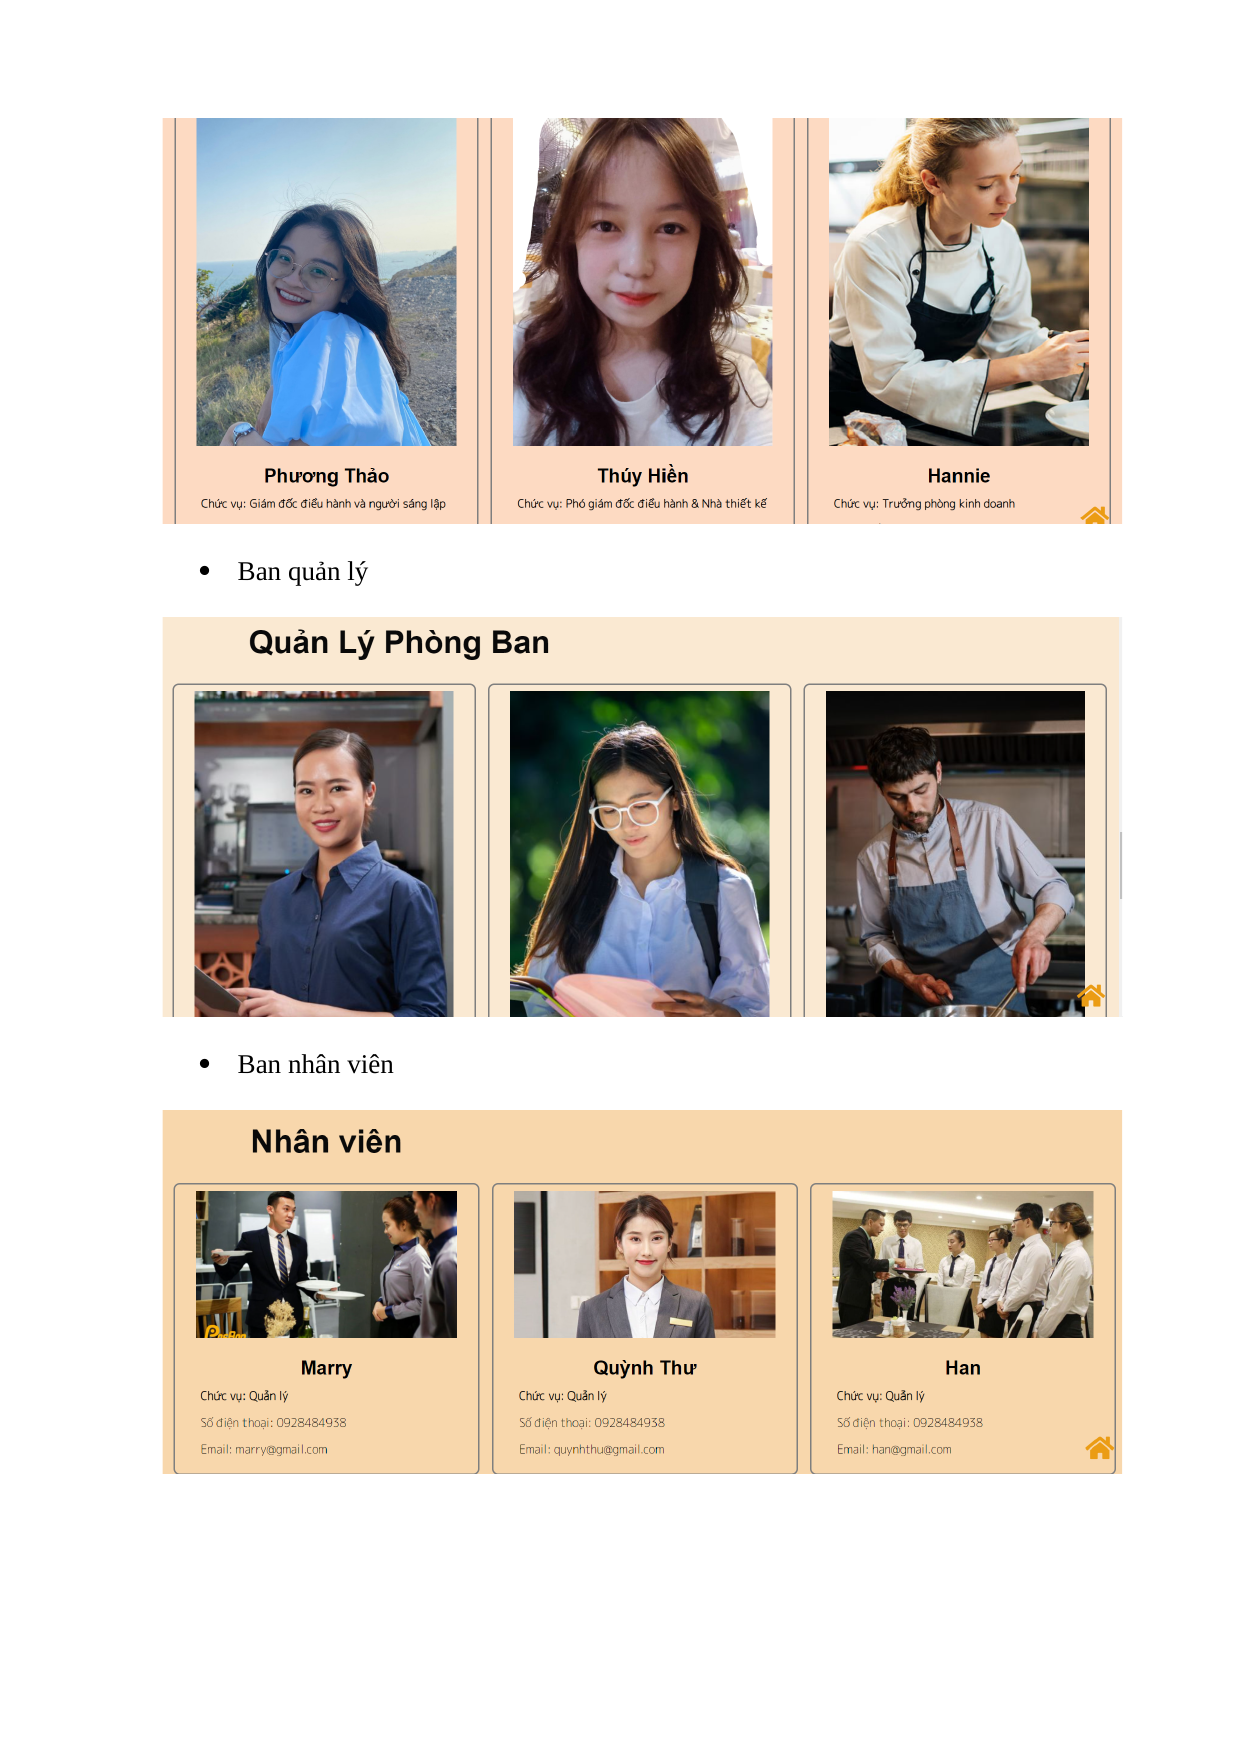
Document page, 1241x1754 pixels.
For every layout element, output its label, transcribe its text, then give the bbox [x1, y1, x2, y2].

list Ban quản lý [200, 555, 1122, 586]
picture [162, 617, 1123, 1017]
picture [162, 118, 1123, 524]
list Ban nhân viên [200, 1048, 1122, 1079]
picture [162, 1110, 1123, 1474]
